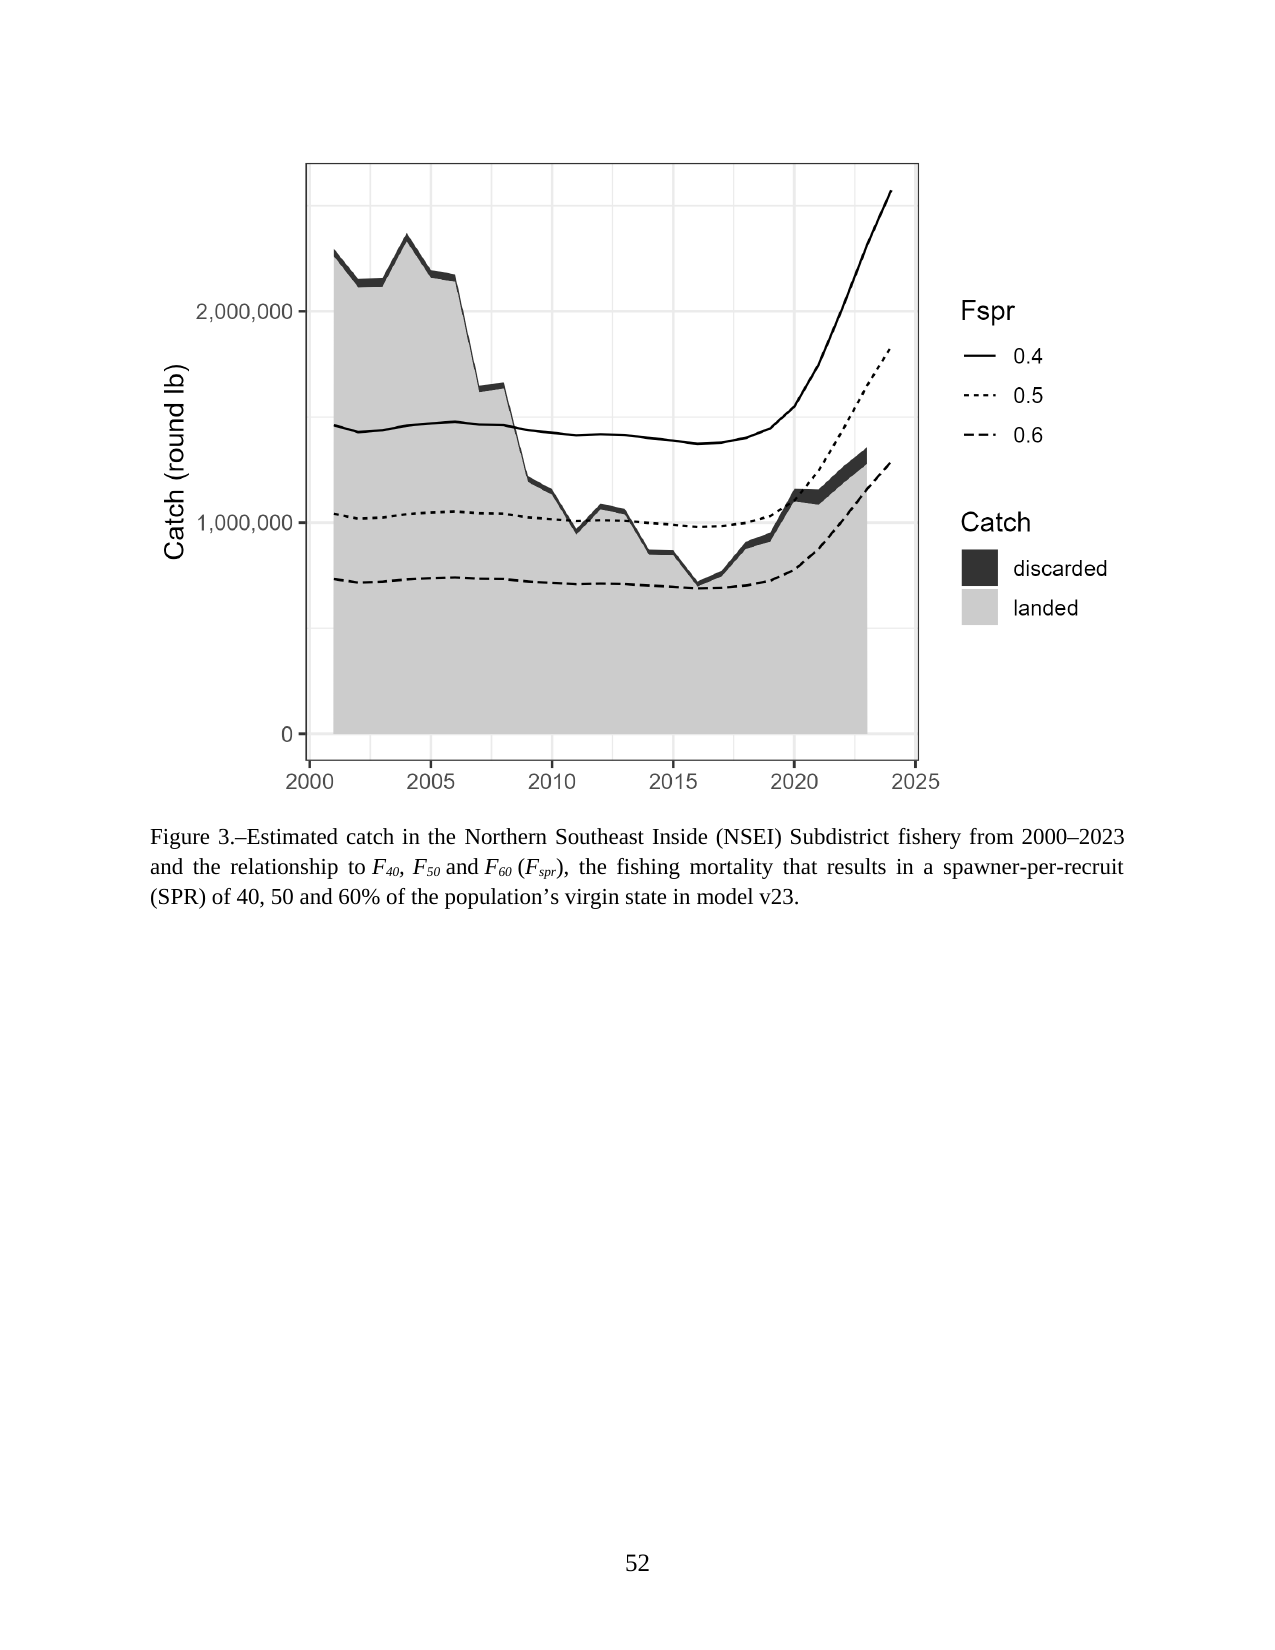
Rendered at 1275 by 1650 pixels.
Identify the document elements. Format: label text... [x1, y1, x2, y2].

picture [150, 150, 1135, 807]
text Figure 3.–Estimated catch in the Northern Southeast Inside (NSEI) Subdistrict fishery from 2000–2023 and the relationship to F40, F50 and F60 (Fspr), the fishing mortality that results in a spawner-per-recruit (SPR) of 40, 50 and 60% of the population’s virgin state in model v23. [150, 823, 1125, 910]
